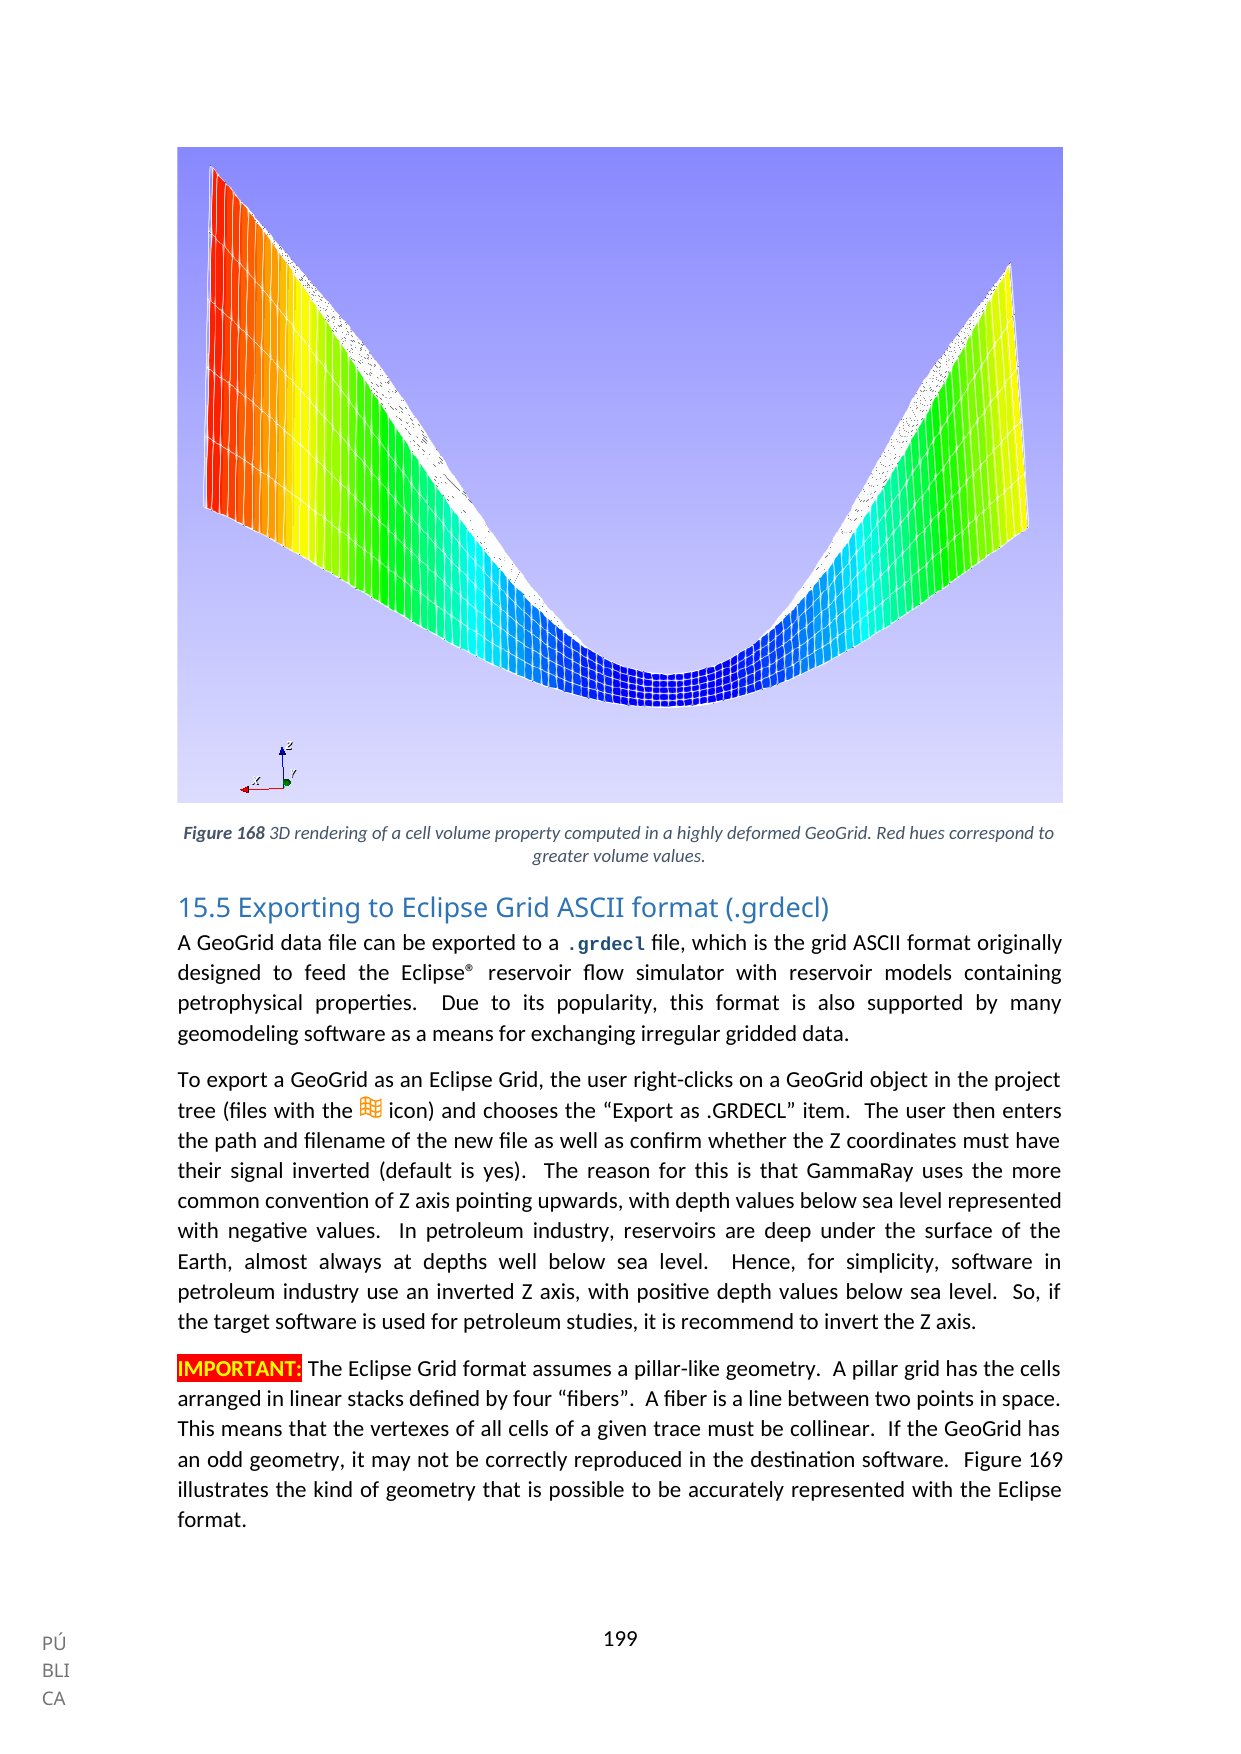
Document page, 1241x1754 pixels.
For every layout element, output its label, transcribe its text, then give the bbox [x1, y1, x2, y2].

text Figure 168 3D rendering of a cell volume property computed in a highly deformed GeoGrid. Red hues correspond to greater volume values. [177, 822, 1063, 867]
text To export a GeoGrid as an Eclipse Grid, the user right-clicks on a GeoGrid object in the project tree (files with the icon) and chooses the “Export as .GRDECL” item. The user then enters the path and filename of the new file as well as confirm whether the Z coordinates must have their signal inverted (default is yes). The reason for this is that GammaRay uses the more common convention of Z axis pointing upwards, with depth values below sea level represented with negative values. In petroleum industry, reservoirs are deep under the surface of the Earth, almost always at depths well below sea level. Hence, for simplicity, software in petroleum industry use an inverted Z axis, with positive depth values below sea level. So, if the target software is used for petroleum studies, it is recommend to invert the Z axis. [177, 1066, 1063, 1335]
text A GeoGrid data file can be exported to a .grdecl file, which is the grid ASCII format originally designed to feed the Eclipse® reservoir flow simulator with reservoir models containing petrophysical properties. Due to its popularity, this format is also supported by many geomodeling software as a means for exchanging irregular gridded data. [177, 928, 1063, 1047]
picture [177, 147, 1063, 803]
subtitle Exporting to Eclipse Grid ASCII format (.grdecl) [177, 888, 1063, 925]
text IMPORTANT: The Eclipse Grid format assumes a pillar-like geometry. A pillar grid has the cells arranged in linear stacks defined by four “fibers”. A fiber is a line between two points in space. This means that the vertexes of all cells of a given trace must be collinear. If the GeoGrid has an odd geometry, it may not be correctly reproduced in the destination software. Figure 166 illustrates the kind of geometry that is possible to be accurately represented with the Eclipse format. [177, 1354, 1063, 1533]
picture [360, 1096, 382, 1118]
